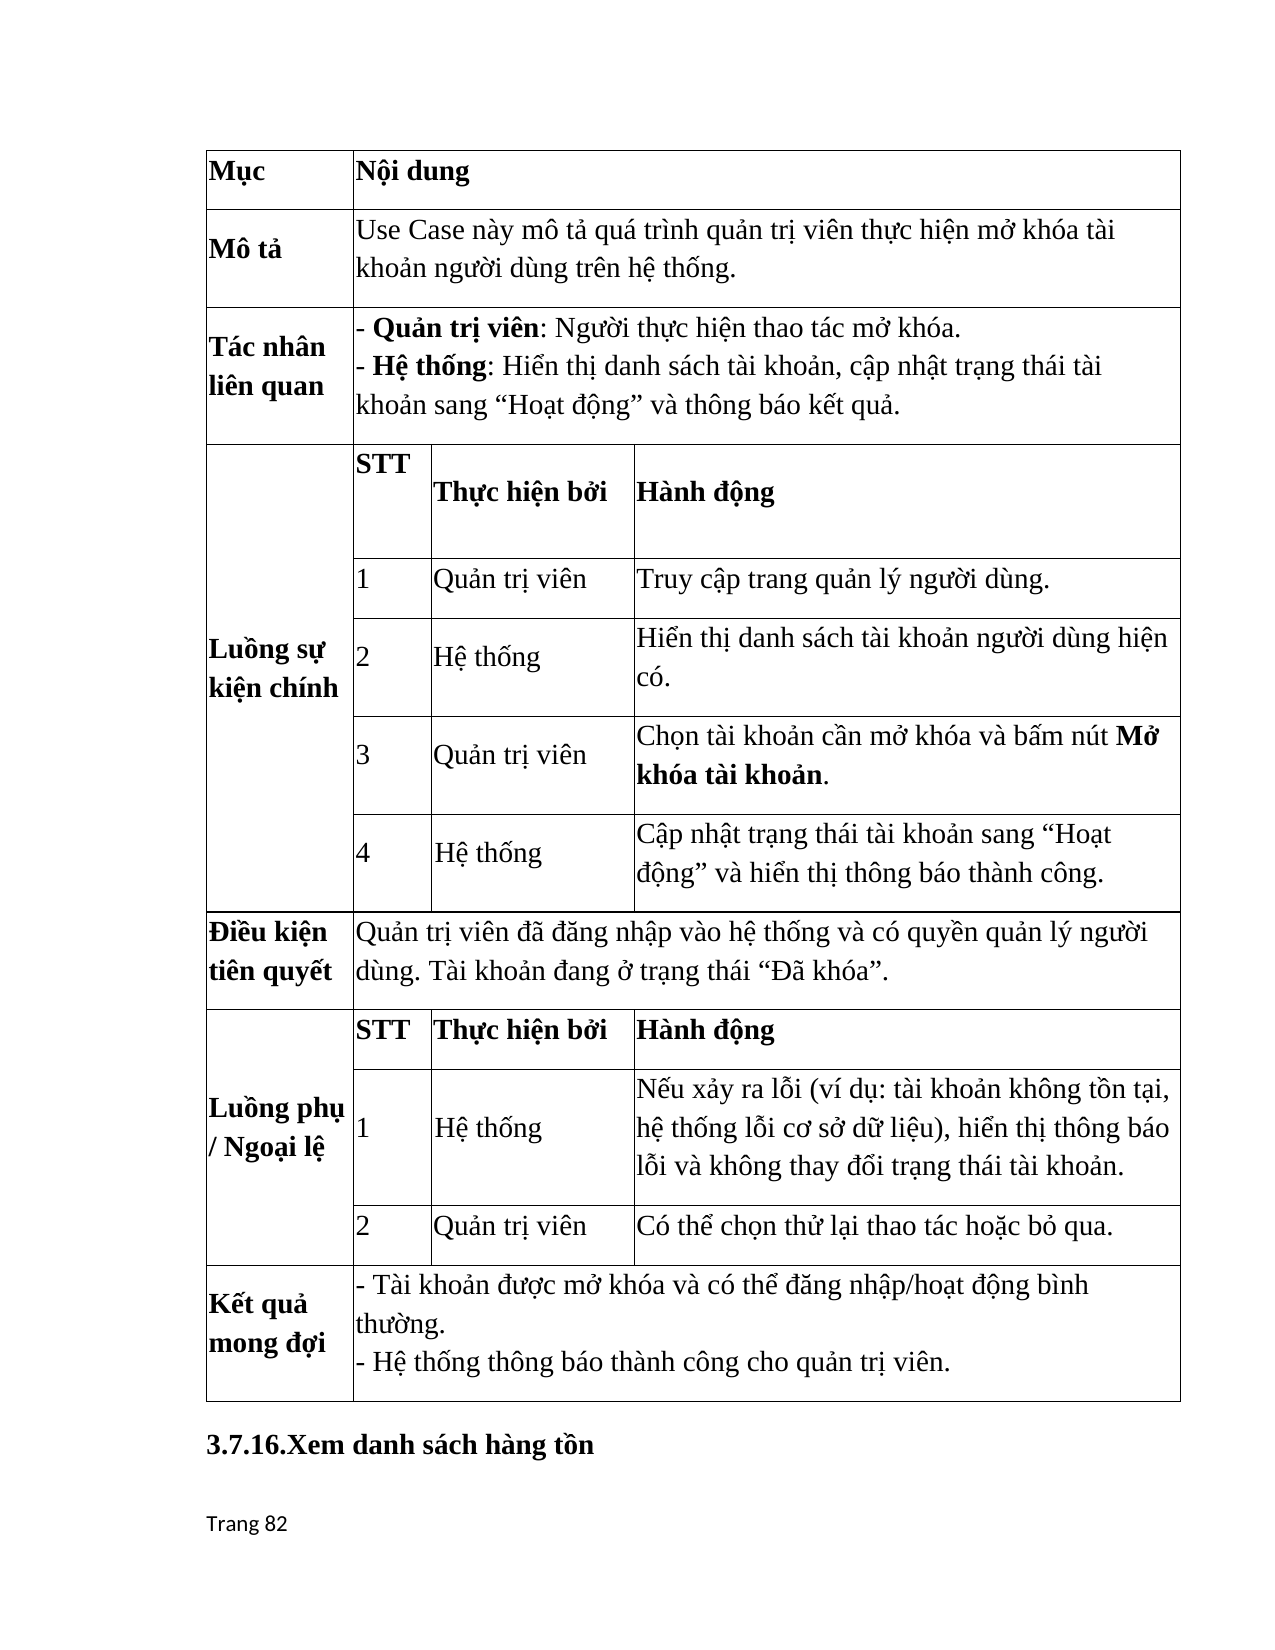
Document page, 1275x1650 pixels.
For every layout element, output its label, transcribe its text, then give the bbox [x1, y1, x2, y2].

table_cell Có thể chọn thử lại thao tác hoặc bỏ qua. [635, 1206, 1180, 1264]
table_cell - Tài khoản được mở khóa và có thể đăng nhập/hoạt động bình thường. - Hệ thống thông báo thành công cho quản trị viên. [354, 1266, 1180, 1401]
table_cell 3 [354, 717, 431, 813]
table_cell STT [354, 445, 431, 558]
subtitle 3.7.16.Xem danh sách hàng tồn [206, 1427, 1187, 1461]
table_cell - Quản trị viên: Người thực hiện thao tác mở khóa. - Hệ thống: Hiển thị danh sách tài khoản, cập nhật trạng thái tài khoản sang “Hoạt động” và thông báo kết quả. [354, 308, 1180, 444]
table_cell Tác nhân liên quan [207, 308, 353, 444]
table_header Mục [207, 151, 353, 209]
table_cell Use Case này mô tả quá trình quản trị viên thực hiện mở khóa tài khoản người dùng trên hệ thống. [354, 210, 1180, 307]
table_cell Quản trị viên đã đăng nhập vào hệ thống và có quyền quản lý người dùng. Tài khoản đang ở trạng thái “Đã khóa”. [354, 913, 1180, 1009]
table_cell [432, 1070, 634, 1205]
table_cell Luồng phụ / Ngoại lệ [207, 1010, 353, 1264]
table_cell Hành động [635, 445, 1180, 558]
table_cell Kết quả mong đợi [207, 1266, 353, 1401]
table_cell Hiển thị danh sách tài khoản người dùng hiện có. [635, 619, 1180, 716]
table_cell Điều kiện tiên quyết [207, 913, 353, 1009]
table_cell [432, 815, 634, 911]
table_cell 2 [354, 1206, 431, 1264]
table_cell 4 [354, 815, 431, 911]
table_cell Quản trị viên [432, 559, 634, 618]
table_cell Nếu xảy ra lỗi (ví dụ: tài khoản không tồn tại, hệ thống lỗi cơ sở dữ liệu), hiển thị thông báo lỗi và không thay đổi trạng thái tài khoản. [635, 1070, 1180, 1205]
table_cell Mô tả [207, 210, 353, 307]
table_cell 1 [354, 559, 431, 618]
table_cell 1 [354, 1070, 431, 1205]
table_cell Truy cập trang quản lý người dùng. [635, 559, 1180, 618]
table_cell STT [354, 1010, 431, 1069]
table_cell Cập nhật trạng thái tài khoản sang “Hoạt động” và hiển thị thông báo thành công. [635, 815, 1180, 911]
table_cell Luồng sự kiện chính [207, 445, 353, 911]
table_cell Hành động [635, 1010, 1180, 1069]
table_cell 2 [354, 619, 431, 716]
table_cell Quản trị viên [432, 717, 634, 813]
table_cell Chọn tài khoản cần mở khóa và bấm nút Mở khóa tài khoản. [635, 717, 1180, 813]
table_cell Thực hiện bởi [432, 445, 634, 558]
table_cell Quản trị viên [432, 1206, 634, 1264]
table_header Nội dung [354, 151, 1180, 209]
table_cell Thực hiện bởi [432, 1010, 634, 1069]
table_cell Hệ thống [432, 619, 634, 716]
